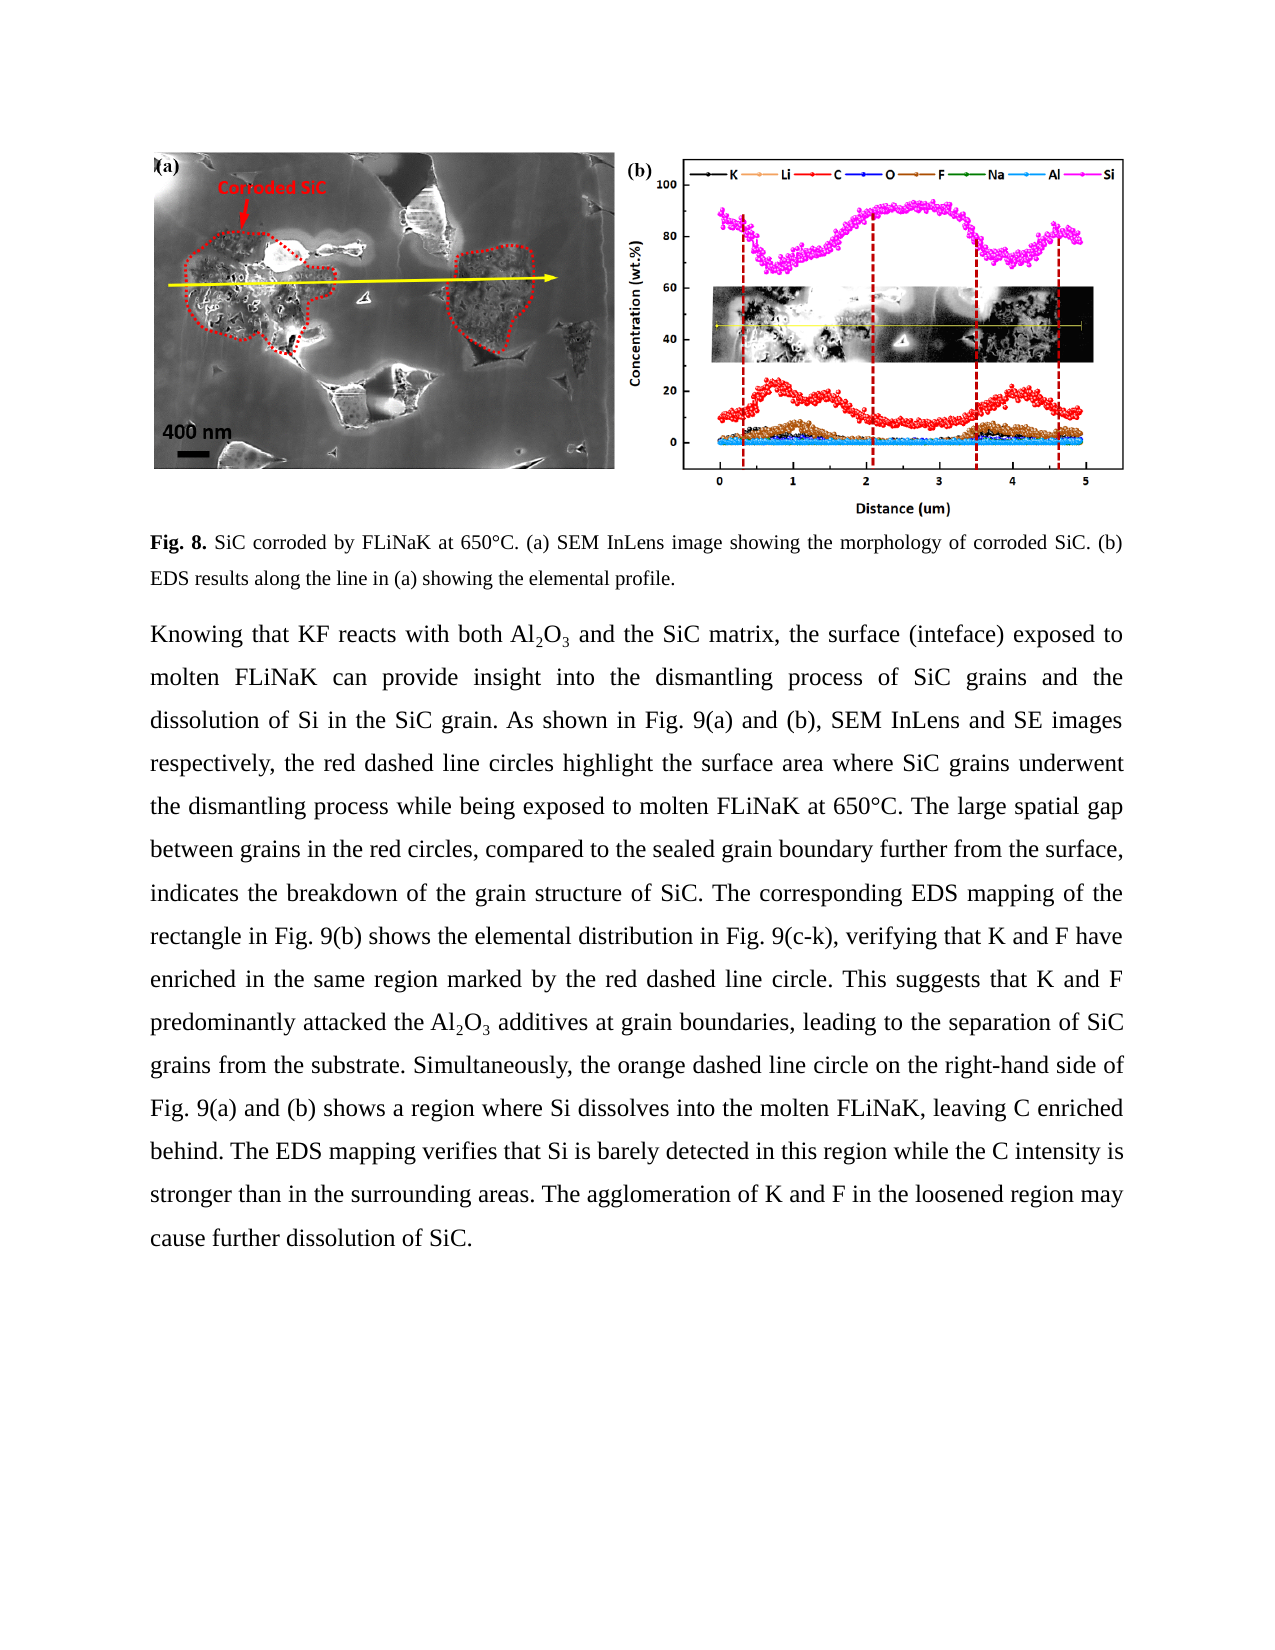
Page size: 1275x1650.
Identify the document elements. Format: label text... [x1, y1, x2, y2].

text Knowing that KF reacts with both Al₂O₃ and the SiC matrix, the surface (inteface) exposed to molten FLiNaK can provide insight into the dismantling process of SiC grains and the dissolution of Si in the SiC grain. As shown in Fig. 9(a) and (b), SEM InLens and SE images respectively, the red dashed line circles highlight the surface area where SiC grains underwent the dismantling process while being exposed to molten FLiNaK at 650°C. The large spatial gap between grains in the red circles, compared to the sealed grain boundary further from the surface, indicates the breakdown of the grain structure of SiC. The corresponding EDS mapping of the rectangle in Fig. 9(b) shows the elemental distribution in Fig. 9(c-k), verifying that K and F have enriched in the same region marked by the red dashed line circle. This suggests that K and F predominantly attacked the Al₂O₃ additives at grain boundaries, leading to the separation of SiC grains from the substrate. Simultaneously, the orange dashed line circle on the right-hand side of Fig. 9(a) and (b) shows a region where Si dissolves into the molten FLiNaK, leaving C enriched behind. The EDS mapping verifies that Si is barely detected in this region while the C intensity is stronger than in the surrounding areas. The agglomeration of K and F in the loosened region may cause further dissolution of SiC. [150, 619, 1125, 1251]
picture [150, 150, 1125, 519]
text Fig. 8. SiC corroded by FLiNaK at 650°C. (a) SEM InLens image showing the morphology of corroded SiC. (b) EDS results along the line in (a) showing the elemental profile. [150, 519, 1125, 590]
